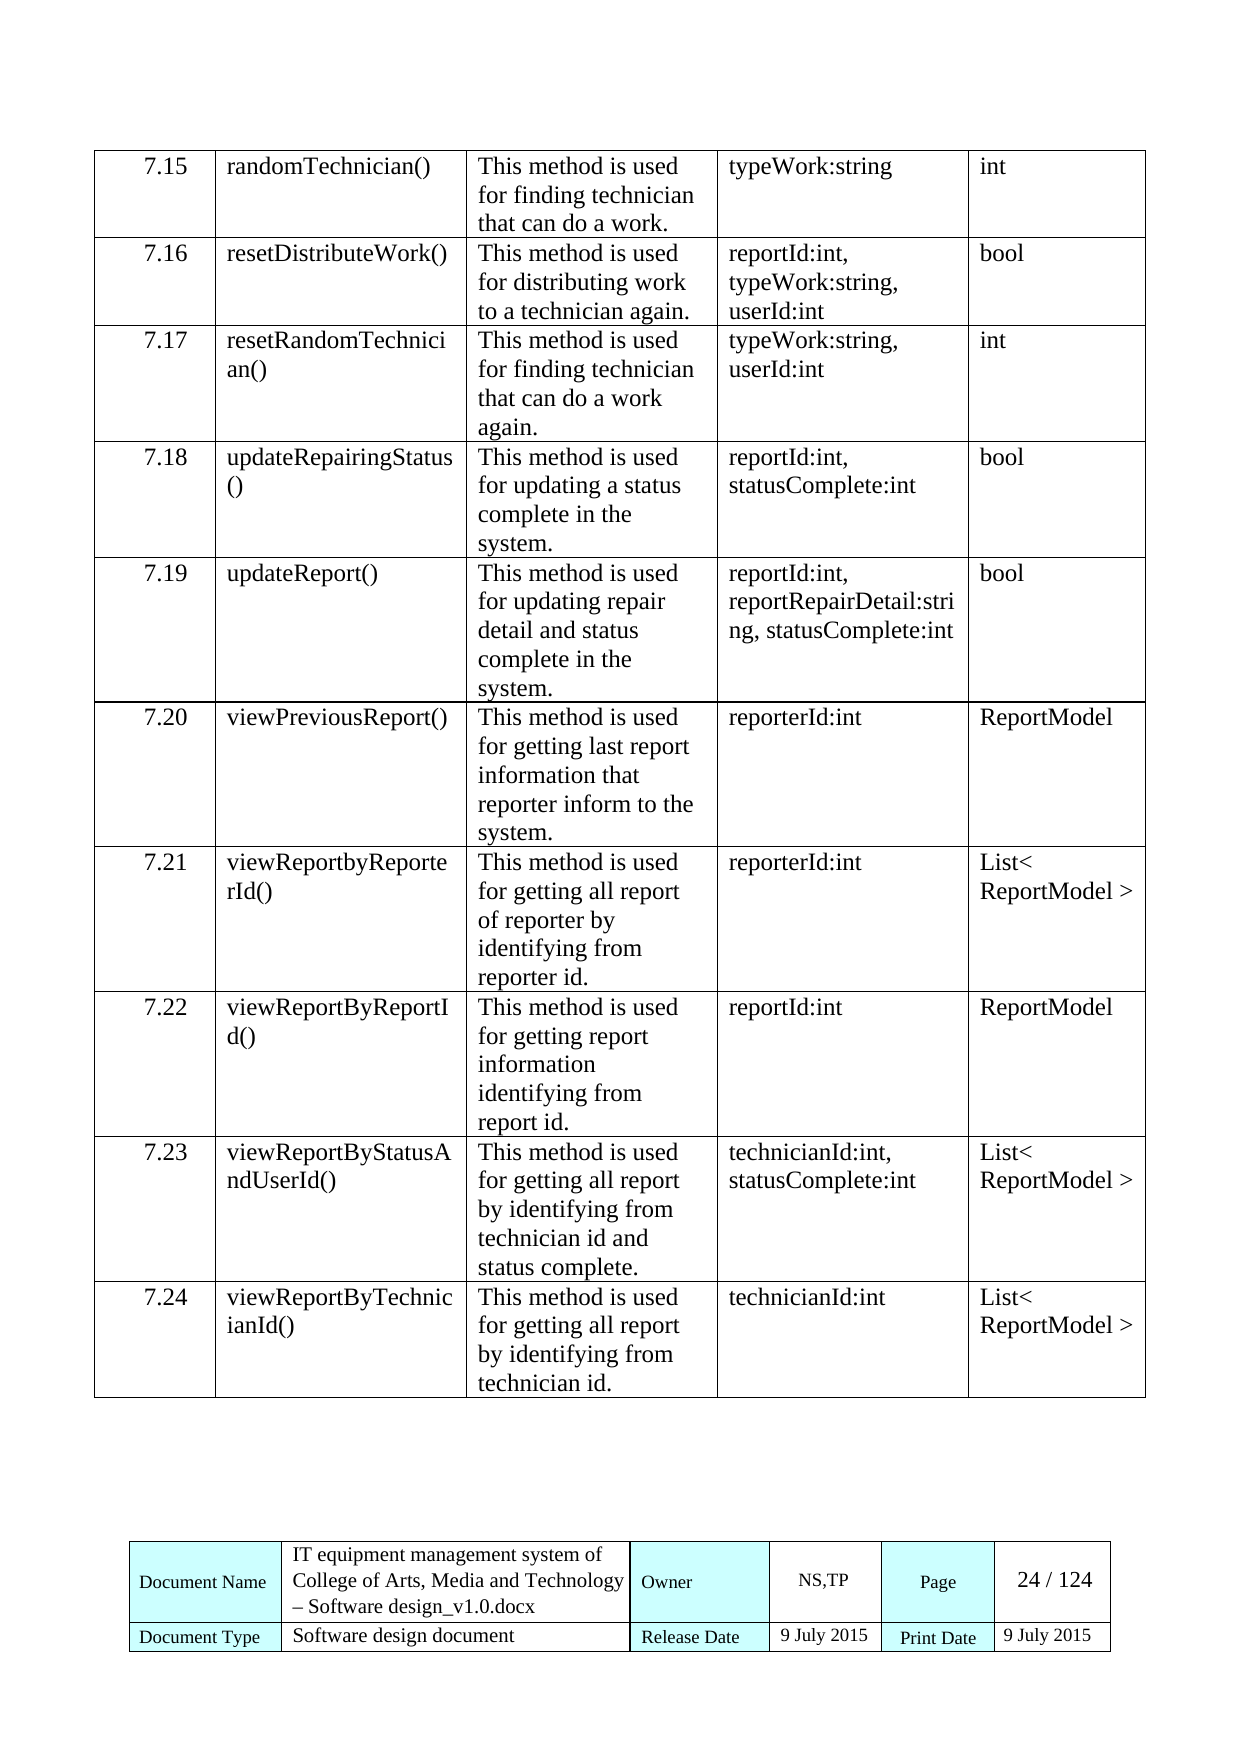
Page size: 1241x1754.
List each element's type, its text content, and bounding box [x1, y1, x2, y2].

table_cell This method is used for getting last report information that reporter inform to the system. [467, 703, 717, 846]
table_cell int [969, 326, 1145, 441]
table_cell ReportModel [969, 703, 1145, 846]
table_cell This method is used for finding technician that can do a work. [467, 151, 717, 237]
table_cell List< ReportModel > [969, 1282, 1145, 1397]
table_cell bool [969, 238, 1145, 324]
table_cell resetRandomTechnician() [216, 326, 466, 441]
table_cell resetDistributeWork() [216, 238, 466, 324]
table_cell reporterId:int [718, 847, 968, 991]
table_cell viewPreviousReport() [216, 703, 466, 846]
table_cell ReportModel [969, 992, 1145, 1136]
table_cell This method is used for getting all report of reporter by identifying from reporter id. [467, 847, 717, 991]
table_cell This method is used for getting all report by identifying from technician id and status complete. [467, 1137, 717, 1281]
table_cell reporterId:int [718, 703, 968, 846]
table_cell List< ReportModel > [969, 1137, 1145, 1281]
table_cell viewReportByStatusAndUserId() [216, 1137, 466, 1281]
table_cell [95, 1137, 215, 1281]
table_cell bool [969, 558, 1145, 701]
table_cell This method is used for finding technician that can do a work again. [467, 326, 717, 441]
table_cell [95, 703, 215, 846]
table_cell [95, 992, 215, 1136]
table_cell [95, 558, 215, 701]
table_cell reportId:int [718, 992, 968, 1136]
table_cell randomTechnician() [216, 151, 466, 237]
table_cell typeWork:string, userId:int [718, 326, 968, 441]
table_cell [95, 442, 215, 557]
table_cell viewReportByTechnicianId() [216, 1282, 466, 1397]
table_cell [95, 326, 215, 441]
table_cell reportId:int, typeWork:string, userId:int [718, 238, 968, 324]
table_cell reportId:int, statusComplete:int [718, 442, 968, 557]
table_cell viewReportByReportId() [216, 992, 466, 1136]
table_cell This method is used for getting report information identifying from report id. [467, 992, 717, 1136]
table_cell typeWork:string [718, 151, 968, 237]
table_cell [95, 1282, 215, 1397]
table_cell [95, 847, 215, 991]
table_cell technicianId:int, statusComplete:int [718, 1137, 968, 1281]
table_cell viewReportbyReporterId() [216, 847, 466, 991]
table_cell [95, 151, 215, 237]
table_cell [95, 238, 215, 324]
table_cell This method is used for getting all report by identifying from technician id. [467, 1282, 717, 1397]
table_cell updateRepairingStatus() [216, 442, 466, 557]
table_cell reportId:int, reportRepairDetail:string, statusComplete:int [718, 558, 968, 701]
table_cell List< ReportModel > [969, 847, 1145, 991]
table_cell technicianId:int [718, 1282, 968, 1397]
table_cell int [969, 151, 1145, 237]
table_cell bool [969, 442, 1145, 557]
table_cell This method is used for updating repair detail and status complete in the system. [467, 558, 717, 701]
table_cell This method is used for updating a status complete in the system. [467, 442, 717, 557]
table_cell This method is used for distributing work to a technician again. [467, 238, 717, 324]
table_cell updateReport() [216, 558, 466, 701]
